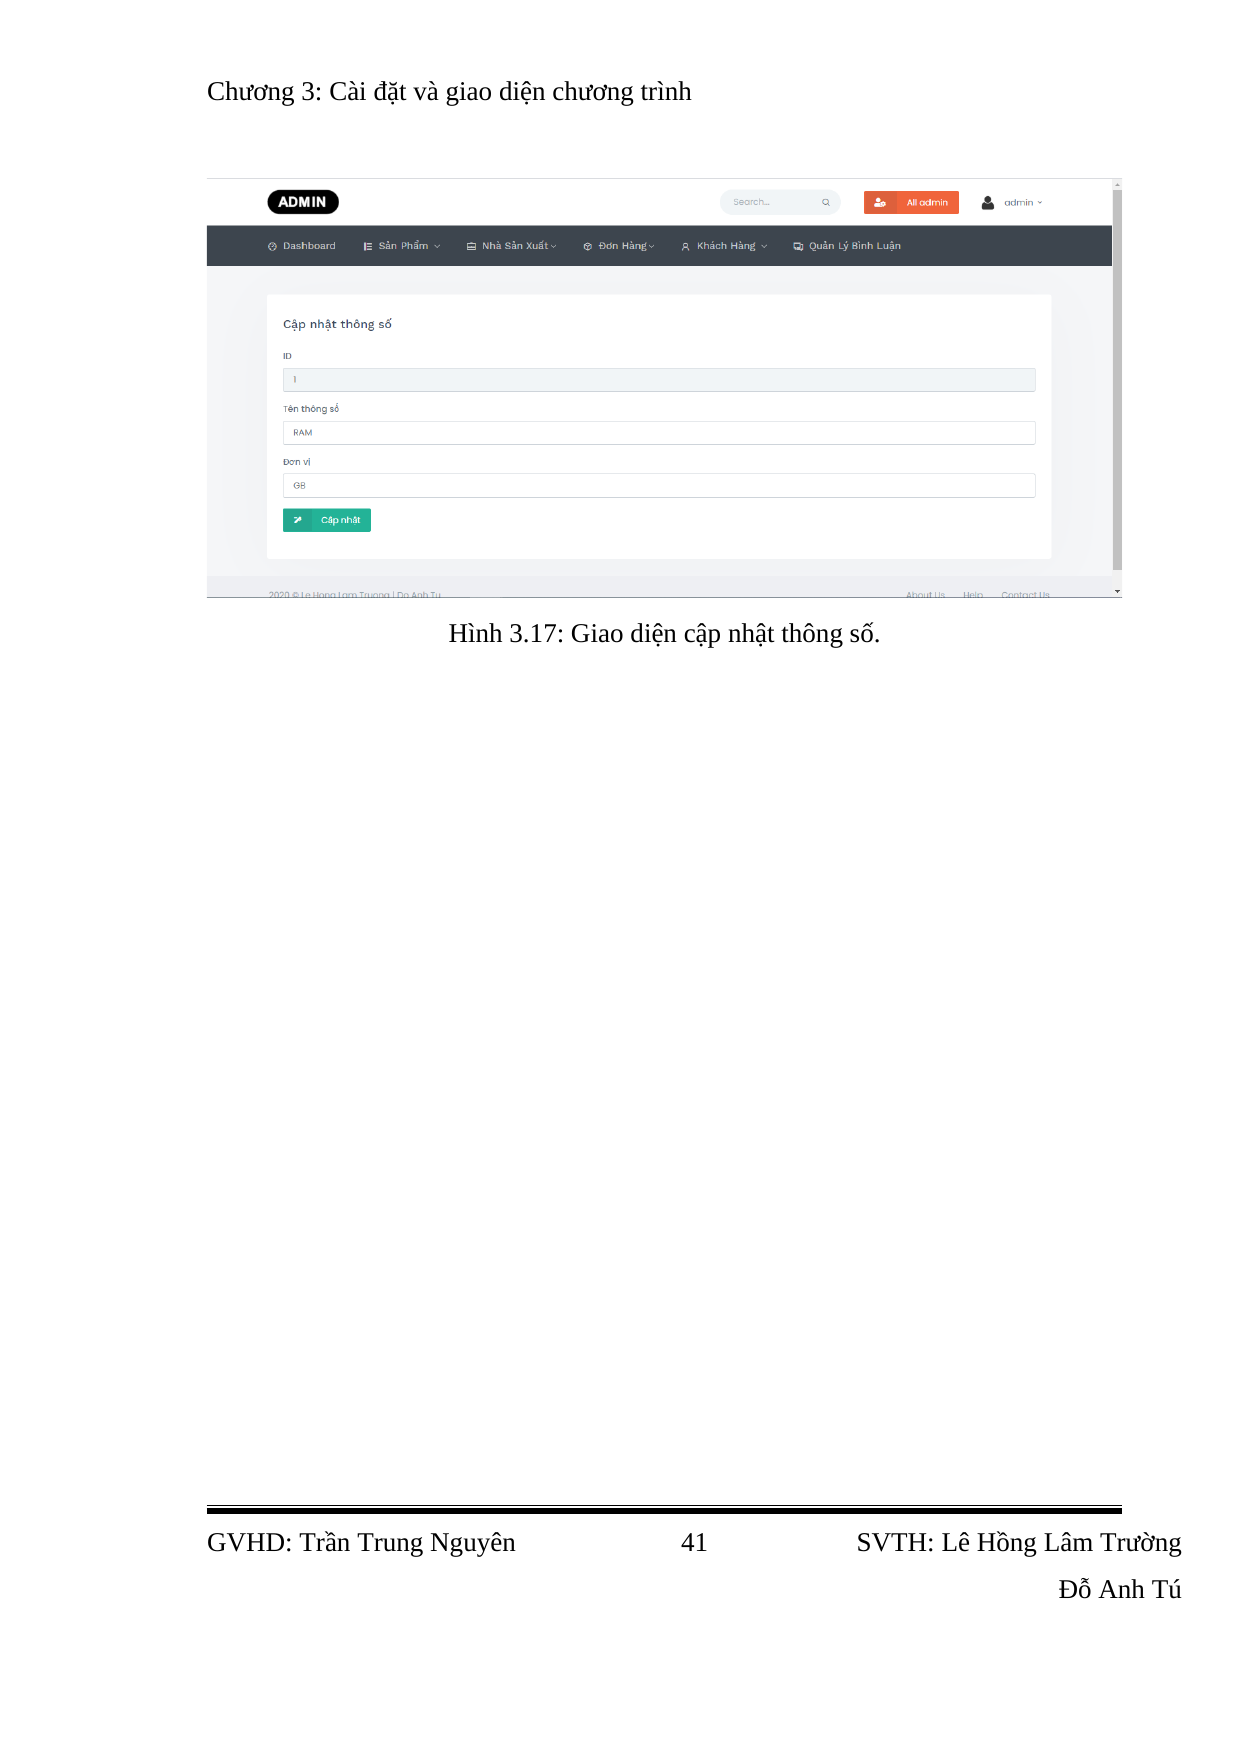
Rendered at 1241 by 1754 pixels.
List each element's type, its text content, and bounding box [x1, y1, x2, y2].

picture [206, 177, 1123, 598]
text Hình 3.17: Giao diện cập nhật thông số. [207, 617, 1122, 648]
